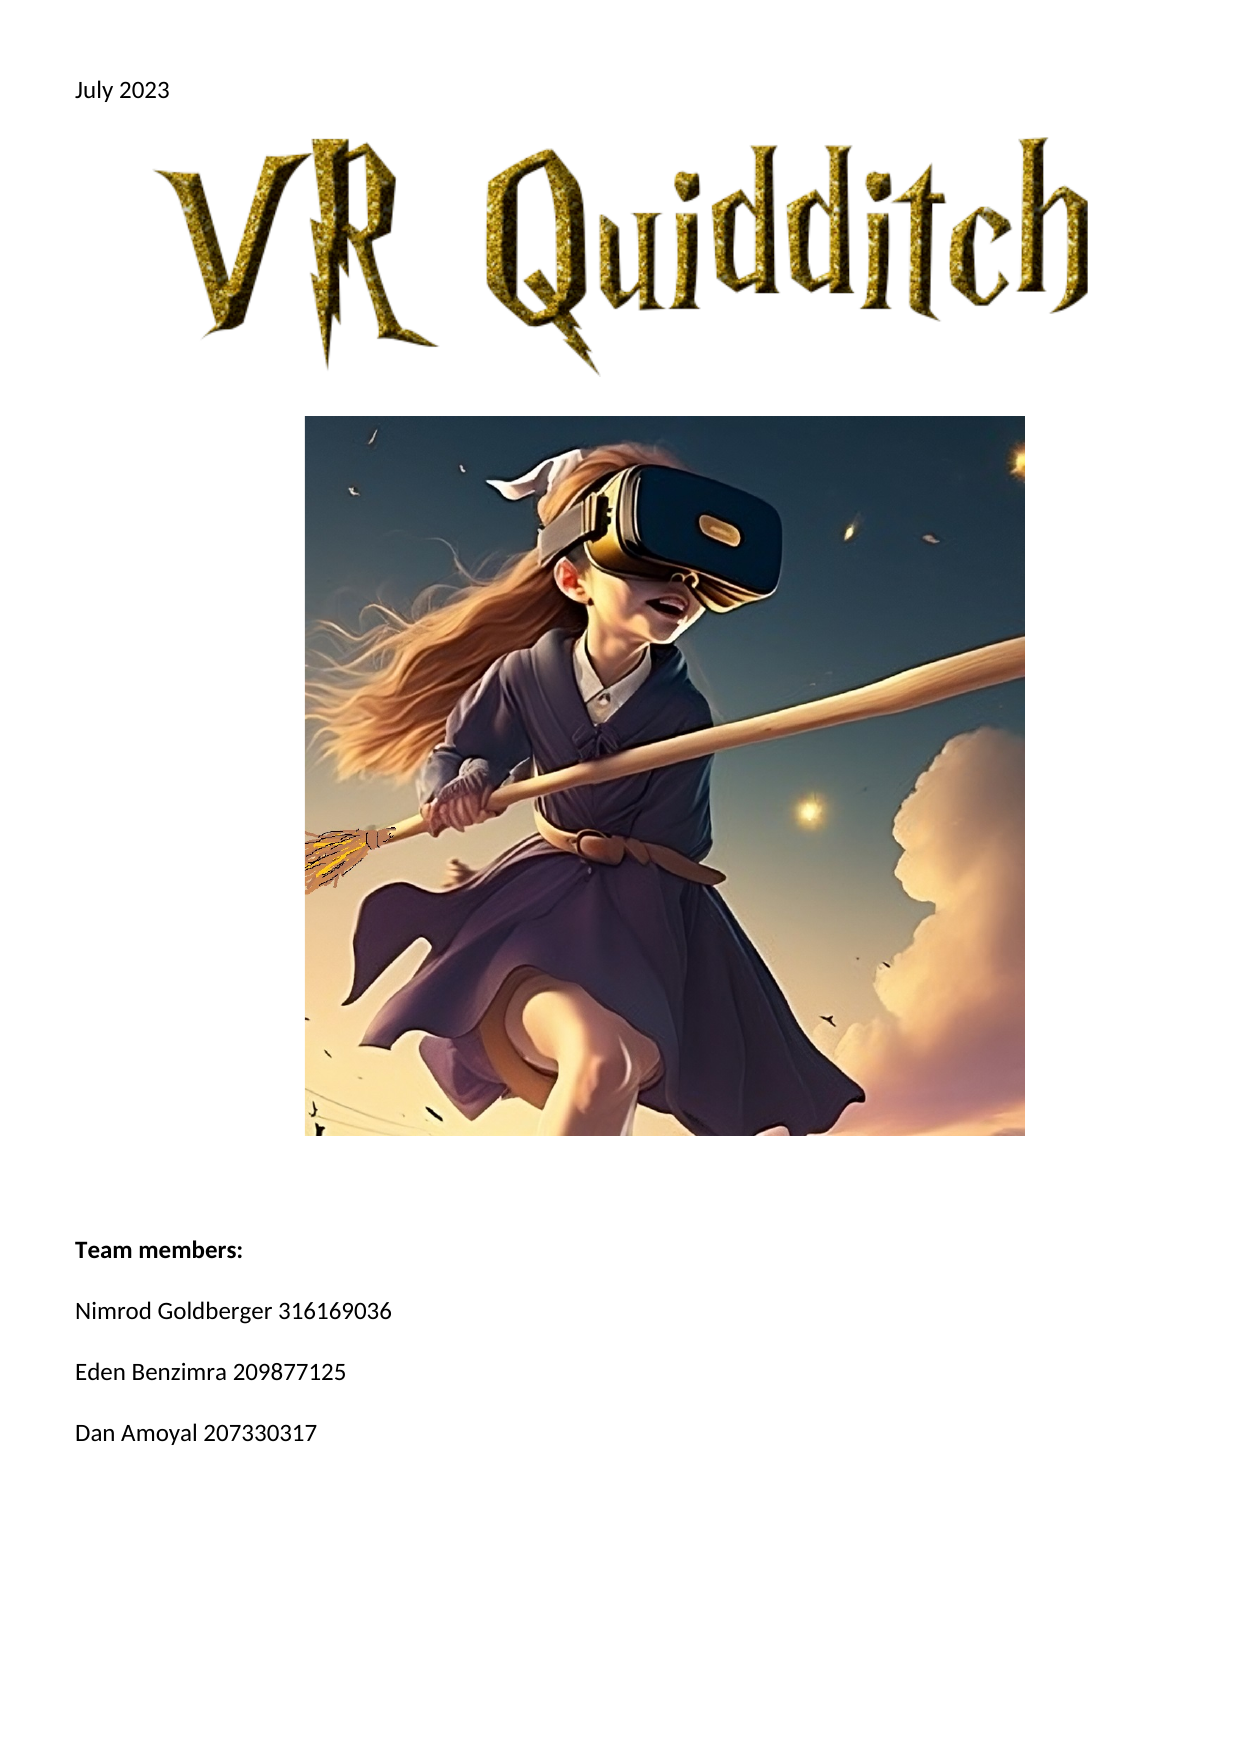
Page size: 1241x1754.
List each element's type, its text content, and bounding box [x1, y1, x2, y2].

picture [152, 137, 1088, 377]
text Eden Benzimra 209877125 [75, 1356, 1165, 1386]
text Team members: [75, 1234, 1165, 1264]
picture [304, 416, 1025, 1136]
text Dan Amoyal 207330317 [75, 1417, 1165, 1447]
text Nimrod Goldberger 316169036 [75, 1295, 1165, 1325]
